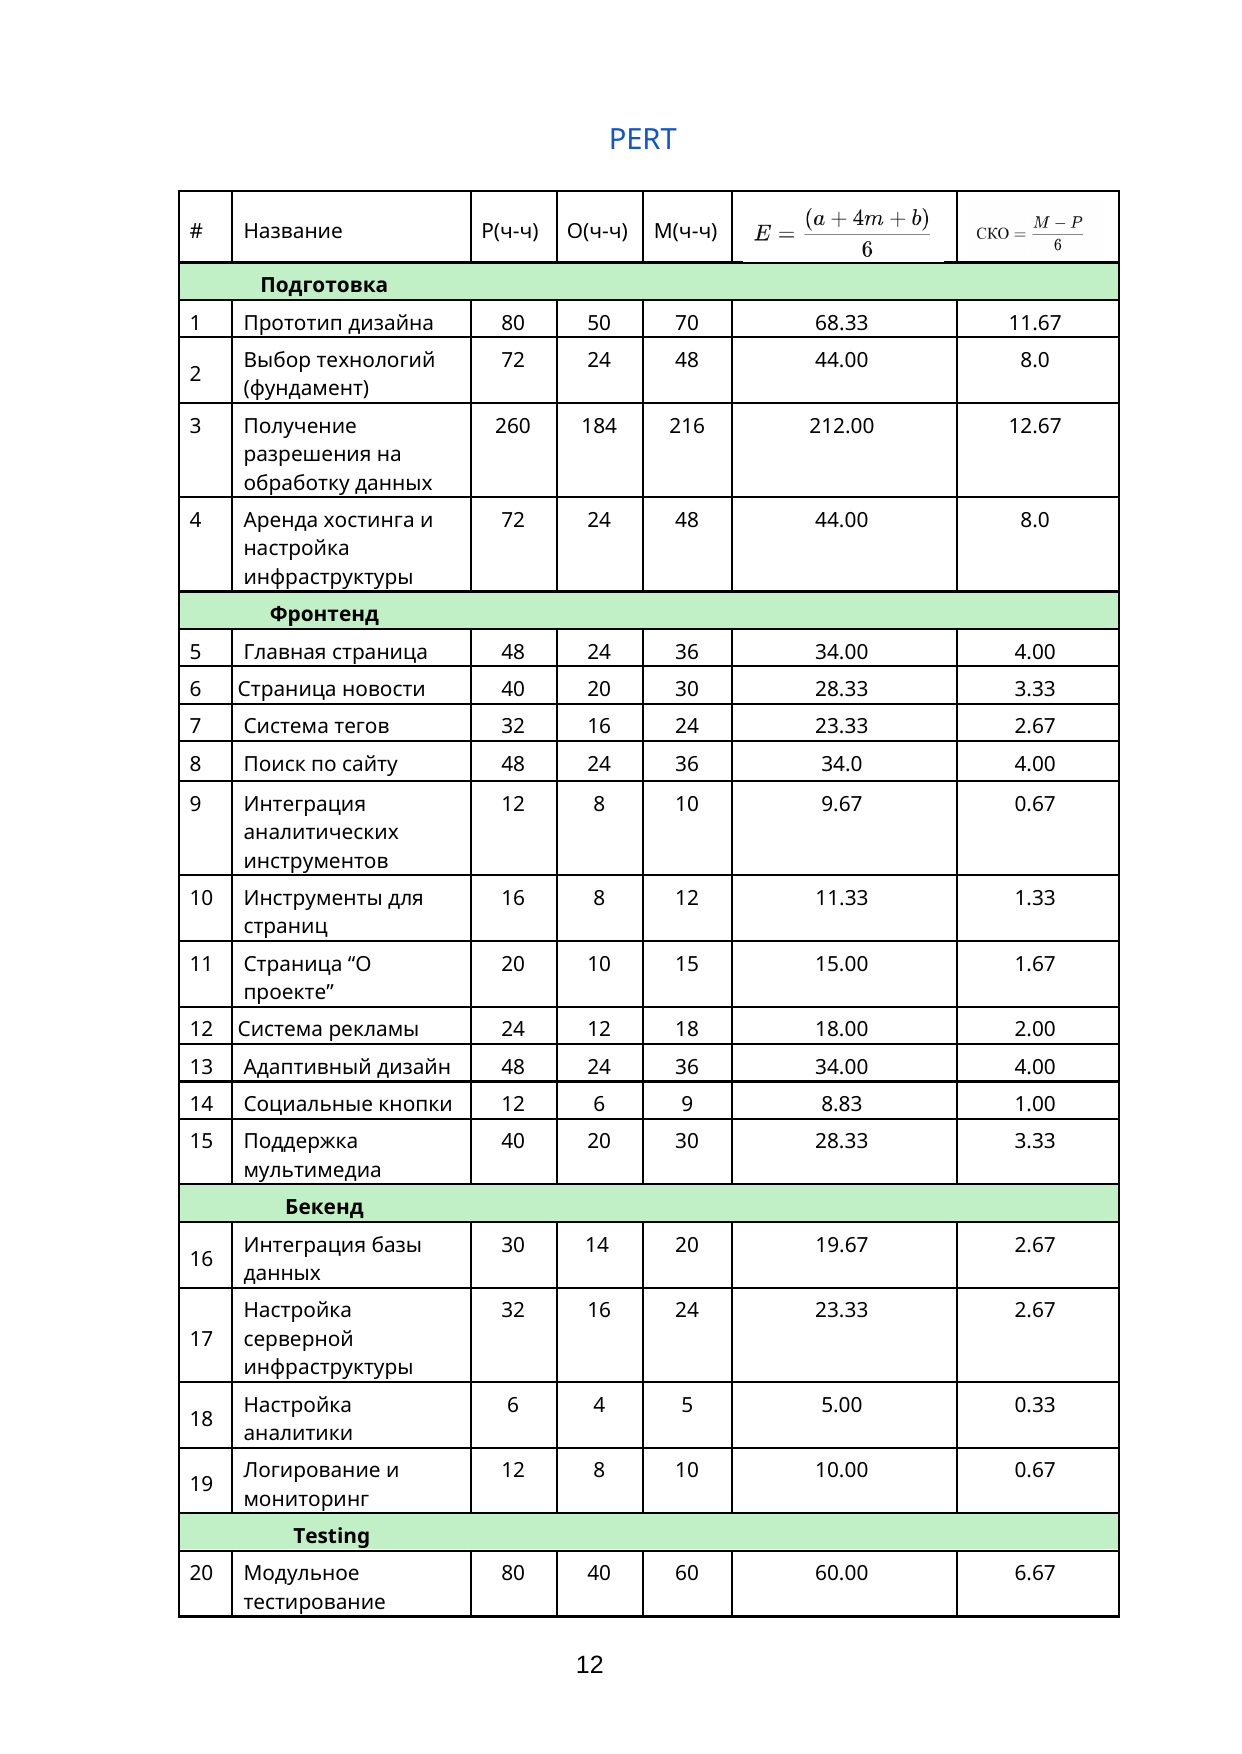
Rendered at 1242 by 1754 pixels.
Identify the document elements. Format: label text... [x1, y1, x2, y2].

table_cell 1.00 [958, 1083, 1118, 1118]
table_cell 24 [644, 1289, 731, 1381]
table_cell 80 [472, 1552, 556, 1615]
table_cell 6 [558, 1083, 642, 1118]
table_cell 40 [472, 1120, 556, 1183]
table_cell Поддержка мультимедиа [233, 1120, 470, 1183]
table_cell 8 [180, 742, 231, 780]
table_header [733, 192, 956, 261]
table_cell 11.67 [958, 301, 1118, 336]
table_cell 48 [472, 742, 556, 780]
table_cell [471, 264, 557, 299]
table_cell 1.33 [958, 876, 1118, 940]
table_cell [557, 593, 643, 628]
table_cell 2.00 [958, 1008, 1118, 1043]
table_cell Инструменты для страниц [233, 876, 470, 940]
table_cell 16 [558, 1289, 642, 1381]
table_cell 44.00 [733, 498, 956, 590]
picture [967, 201, 1107, 259]
table_cell 12 [180, 1008, 231, 1043]
table_cell 8 [558, 1449, 642, 1512]
table_cell 34.0 [733, 742, 956, 780]
table_cell [732, 264, 957, 299]
subtitle PERT [608, 118, 1153, 158]
table_cell 3.33 [958, 667, 1118, 702]
table_cell 12 [472, 1083, 556, 1118]
table_cell Фронтенд [180, 593, 471, 628]
table_cell 18 [644, 1008, 731, 1043]
table_cell 23.33 [733, 705, 956, 740]
table_cell Страница “О проекте” [233, 942, 470, 1006]
table_cell Выбор технологий (фундамент) [233, 338, 470, 402]
table_cell 212.00 [733, 404, 956, 496]
table_cell 16 [472, 876, 556, 940]
table_cell Прототип дизайна [233, 301, 470, 336]
table_cell Настройка серверной инфраструктуры [233, 1289, 470, 1381]
table_cell [557, 1185, 643, 1221]
table_cell 23.33 [733, 1289, 956, 1381]
table_cell 11.33 [733, 876, 956, 940]
table_header # [180, 192, 231, 261]
table_header M(ч-ч) [644, 192, 731, 261]
table_cell 36 [644, 630, 731, 665]
table_cell 24 [558, 630, 642, 665]
table_cell [643, 264, 732, 299]
table_cell 1.67 [958, 942, 1118, 1006]
table_cell 11 [180, 942, 231, 1006]
table_cell Поиск по сайту [233, 742, 470, 780]
table_cell 9 [644, 1083, 731, 1118]
table_cell 16 [180, 1223, 231, 1287]
table_cell 19 [180, 1449, 231, 1512]
table_cell 4 [558, 1383, 642, 1447]
table_cell 8 [558, 876, 642, 940]
table_cell 12 [472, 782, 556, 874]
table_cell 15 [644, 942, 731, 1006]
table_header Название [233, 192, 470, 261]
table_cell 13 [180, 1045, 231, 1080]
table_cell 9 [180, 782, 231, 874]
table_cell 4.00 [958, 630, 1118, 665]
table_cell 10 [558, 942, 642, 1006]
table_cell 184 [558, 404, 642, 496]
table_cell [471, 593, 557, 628]
table_cell 60 [644, 1552, 731, 1615]
table_cell 19.67 [733, 1223, 956, 1287]
table_cell Социальные кнопки [233, 1083, 470, 1118]
table_cell 70 [644, 301, 731, 336]
table_cell 4.00 [958, 1045, 1118, 1080]
table_cell 0.33 [958, 1383, 1118, 1447]
table_cell 24 [558, 498, 642, 590]
table_cell 15 [180, 1120, 231, 1183]
table_cell Аренда хостинга и настройка инфраструктуры [233, 498, 470, 590]
table_cell 15.00 [733, 942, 956, 1006]
table_cell 8 [558, 782, 642, 874]
table_cell 32 [472, 705, 556, 740]
table_cell Страница новости [233, 667, 470, 702]
table_cell 17 [180, 1289, 231, 1381]
table_cell 12 [472, 1449, 556, 1512]
table_cell 20 [558, 1120, 642, 1183]
table_cell [957, 1185, 1118, 1221]
table_cell 34.00 [733, 630, 956, 665]
table_cell [557, 264, 643, 299]
table_cell 30 [472, 1223, 556, 1287]
table_cell 10 [644, 782, 731, 874]
table_cell 24 [558, 338, 642, 402]
table_cell 10 [644, 1449, 731, 1512]
table_cell 36 [644, 742, 731, 780]
table_cell Получение разрешения на обработку данных [233, 404, 470, 496]
table_cell 1 [180, 301, 231, 336]
table_cell 24 [558, 742, 642, 780]
table_cell 20 [558, 667, 642, 702]
table_cell 28.33 [733, 667, 956, 702]
table_cell 3.33 [958, 1120, 1118, 1183]
table_header O(ч-ч) [558, 192, 642, 261]
table_cell 20 [180, 1552, 231, 1615]
table_cell 50 [558, 301, 642, 336]
table_cell 0.67 [958, 782, 1118, 874]
table_cell Настройка аналитики [233, 1383, 470, 1447]
table_cell 6.67 [958, 1552, 1118, 1615]
table_cell [957, 593, 1118, 628]
table_cell 8.0 [958, 338, 1118, 402]
table_cell 24 [558, 1045, 642, 1080]
table_cell 60.00 [733, 1552, 956, 1615]
table_cell 40 [558, 1552, 642, 1615]
table_cell 14 [558, 1223, 642, 1287]
table_cell Бекенд [180, 1185, 471, 1221]
table_cell 8.83 [733, 1083, 956, 1118]
table_cell 2 [180, 338, 231, 402]
table_cell 5.00 [733, 1383, 956, 1447]
table_cell 20 [644, 1223, 731, 1287]
table_cell 9.67 [733, 782, 956, 874]
table_cell Система тегов [233, 705, 470, 740]
table_cell 4 [180, 498, 231, 590]
table_cell 2.67 [958, 705, 1118, 740]
table_cell 72 [472, 338, 556, 402]
table_cell 5 [644, 1383, 731, 1447]
table_cell 48 [644, 338, 731, 402]
table_cell 30 [644, 667, 731, 702]
table_cell [957, 264, 1118, 299]
picture [742, 198, 945, 262]
table_cell 48 [472, 1045, 556, 1080]
table_cell Интеграция аналитических инструментов [233, 782, 470, 874]
table_cell 3 [180, 404, 231, 496]
table_cell 36 [644, 1045, 731, 1080]
table_cell 10 [180, 876, 231, 940]
table_cell 12.67 [958, 404, 1118, 496]
table_cell 12 [558, 1008, 642, 1043]
table_cell Интеграция базы данных [233, 1223, 470, 1287]
table_cell 80 [472, 301, 556, 336]
table_cell 5 [180, 630, 231, 665]
table_cell Модульное тестирование [233, 1552, 470, 1615]
table_cell 14 [180, 1083, 231, 1118]
table_cell Главная страница [233, 630, 470, 665]
table_cell 2.67 [958, 1289, 1118, 1381]
table_cell 24 [644, 705, 731, 740]
table_cell 260 [472, 404, 556, 496]
table_cell 6 [180, 667, 231, 702]
table_cell 34.00 [733, 1045, 956, 1080]
table_cell 7 [180, 705, 231, 740]
table_cell 72 [472, 498, 556, 590]
table_cell 10.00 [733, 1449, 956, 1512]
table_cell Адаптивный дизайн [233, 1045, 470, 1080]
table_cell [471, 1185, 557, 1221]
table_cell 48 [472, 630, 556, 665]
table_cell [643, 593, 732, 628]
table_cell Система рекламы [233, 1008, 470, 1043]
table_cell 24 [472, 1008, 556, 1043]
table_cell 32 [472, 1289, 556, 1381]
table_cell 30 [644, 1120, 731, 1183]
table_cell 18 [180, 1383, 231, 1447]
table_header [958, 192, 1118, 261]
table_cell 2.67 [958, 1223, 1118, 1287]
table_cell Testing [180, 1514, 1118, 1549]
table_cell 48 [644, 498, 731, 590]
table_cell 12 [644, 876, 731, 940]
table_cell 0.67 [958, 1449, 1118, 1512]
table_cell Подготовка [180, 264, 471, 299]
table_cell 16 [558, 705, 642, 740]
table_cell [732, 593, 957, 628]
table_cell 28.33 [733, 1120, 956, 1183]
table_cell 68.33 [733, 301, 956, 336]
table_cell 18.00 [733, 1008, 956, 1043]
table_cell 40 [472, 667, 556, 702]
table_cell [732, 1185, 957, 1221]
table_cell 4.00 [958, 742, 1118, 780]
table_cell 8.0 [958, 498, 1118, 590]
table_cell 6 [472, 1383, 556, 1447]
table_cell [643, 1185, 732, 1221]
table_cell 216 [644, 404, 731, 496]
table_cell Логирование и мониторинг [233, 1449, 470, 1512]
table_header P(ч-ч) [472, 192, 556, 261]
table_cell 20 [472, 942, 556, 1006]
table_cell 44.00 [733, 338, 956, 402]
